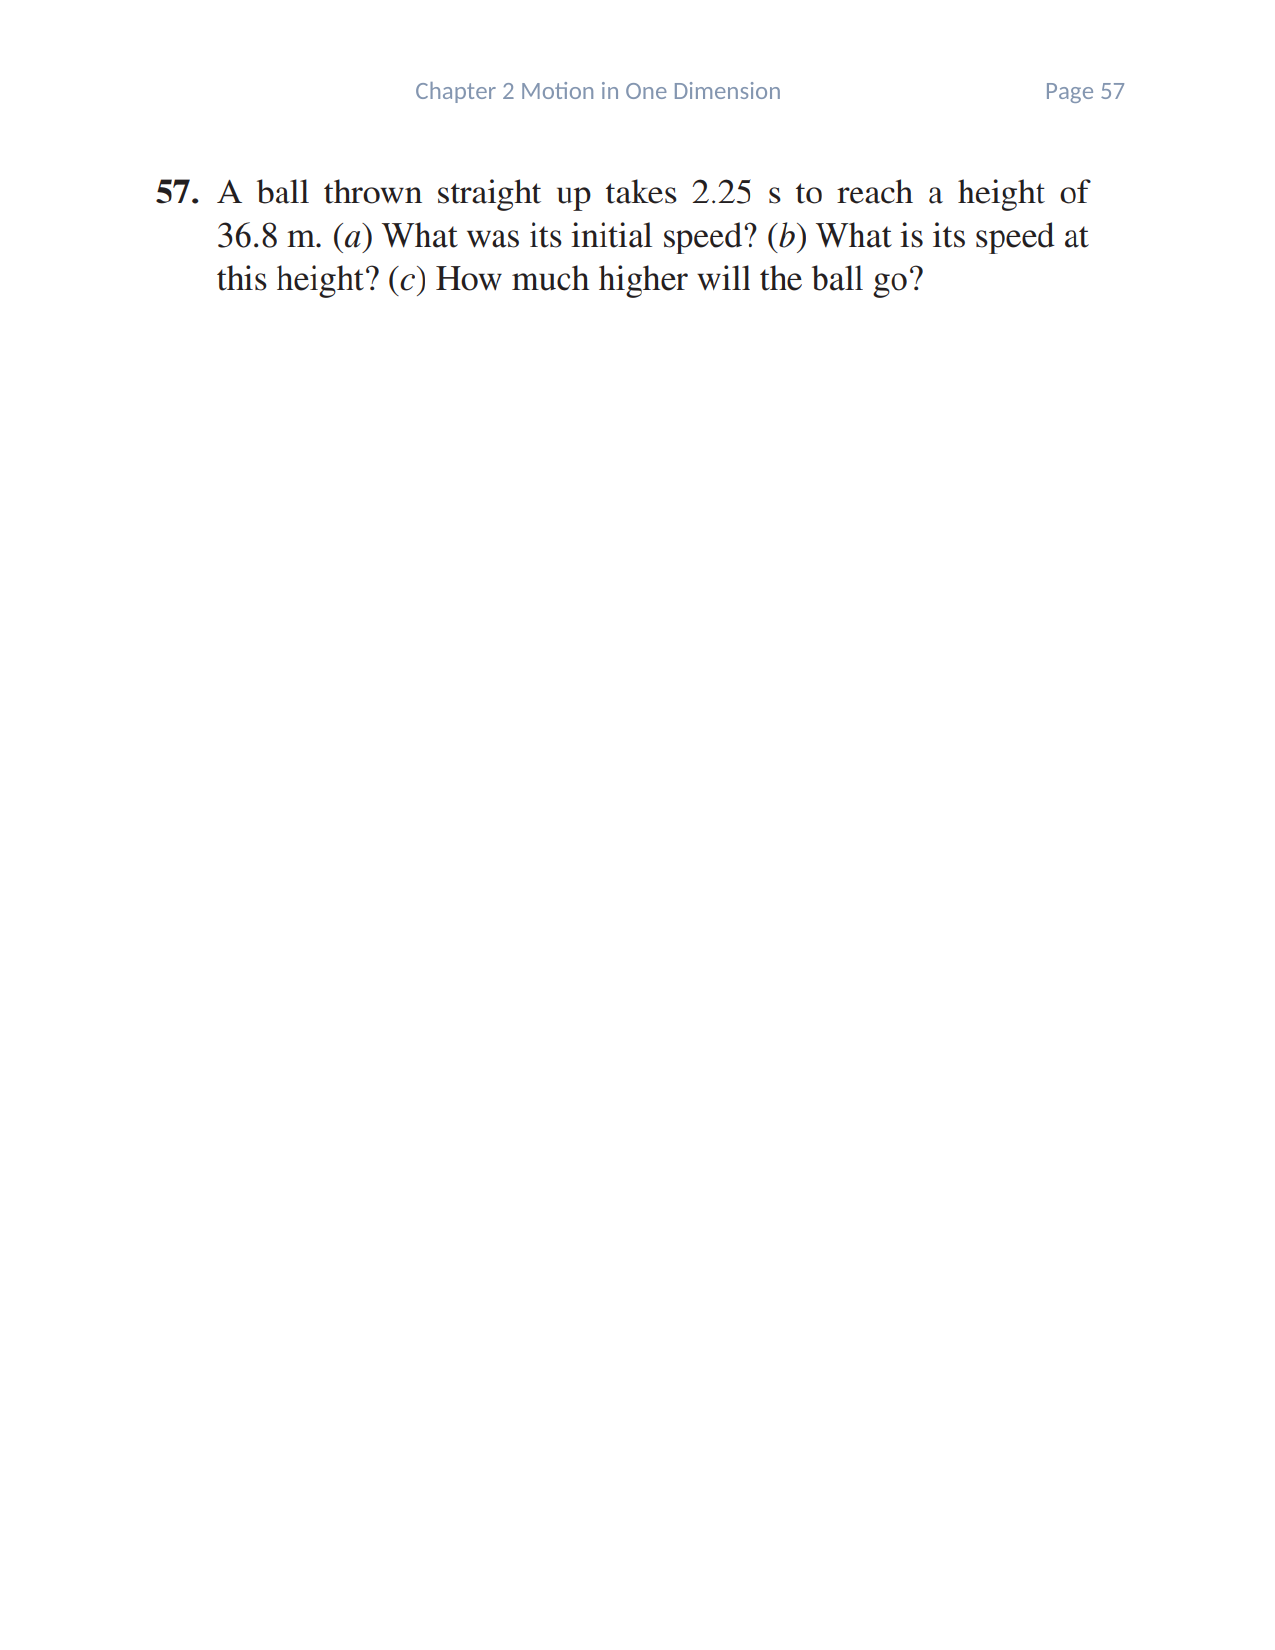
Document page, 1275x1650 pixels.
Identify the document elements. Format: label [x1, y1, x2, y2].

picture [135, 150, 1110, 306]
